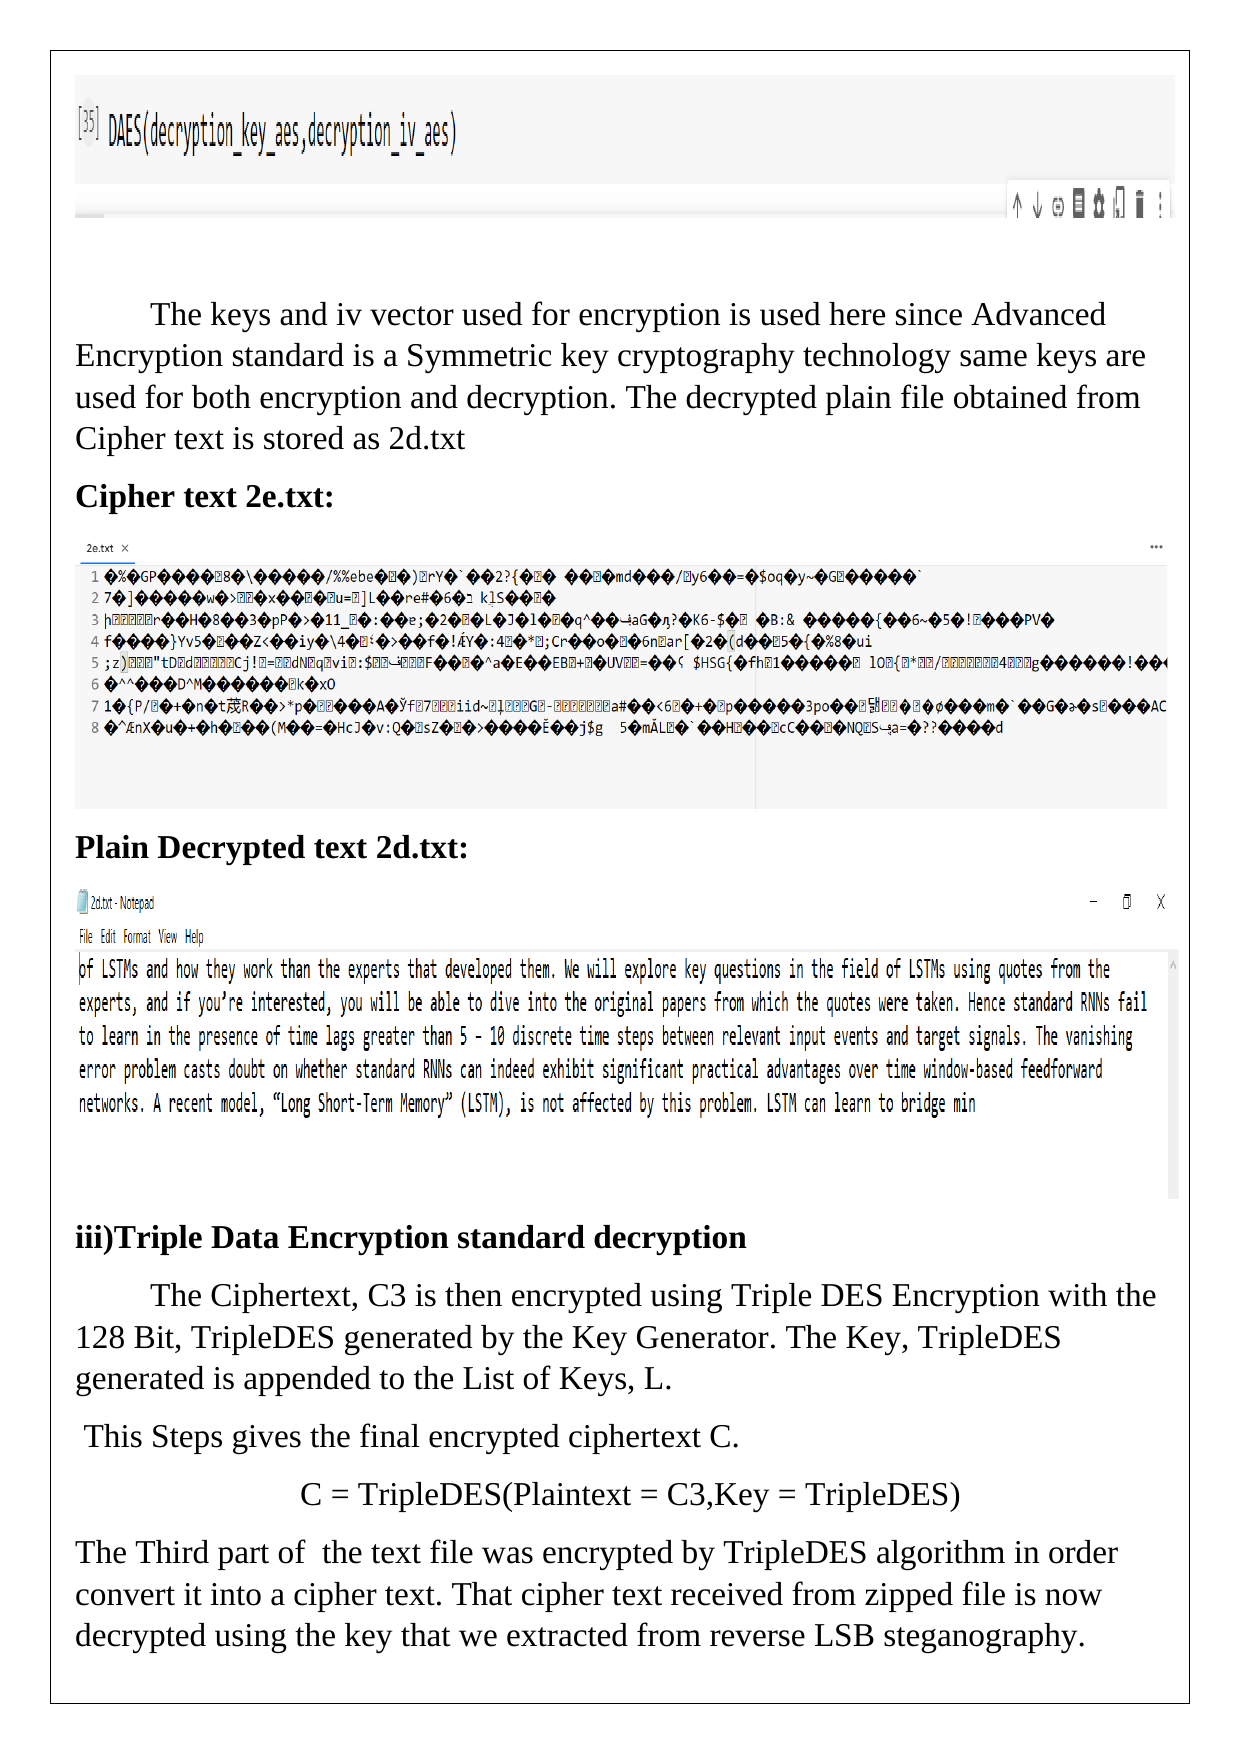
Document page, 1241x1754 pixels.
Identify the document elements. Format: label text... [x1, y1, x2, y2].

text C = TripleDES(Plaintext = C3,Key = TripleDES) [225, 1474, 1165, 1513]
text Plain Decrypted text 2d.txt: [75, 827, 1165, 865]
text This Steps gives the final encrypted ciphertext C. [75, 1416, 1165, 1455]
picture [75, 75, 1175, 218]
text Cipher text 2e.txt: [75, 476, 1165, 515]
text The Third part of the text file was encrypted by TripleDES algorithm in order convert it into a cipher text. That cipher text received from zipped file is now decrypted using the key that we extracted from reverse LSB steganography. [75, 1532, 1165, 1653]
text The Ciphertext, C3 is then encrypted using Triple DES Encryption with the 128 Bit, TripleDES generated by the Key Generator. The Key, TripleDES generated is appended to the List of Keys, L. [75, 1276, 1165, 1397]
text The keys and iv vector used for encryption is used here since Advanced Encryption standard is a Symmetric key cryptography technology same keys are used for both encryption and decryption. The decrypted plain file obtained from Cipher text is stored as 2d.txt [75, 294, 1165, 457]
picture [75, 885, 1179, 1199]
text iii)Triple Data Encryption standard decryption [75, 1218, 1165, 1256]
picture [75, 534, 1168, 809]
